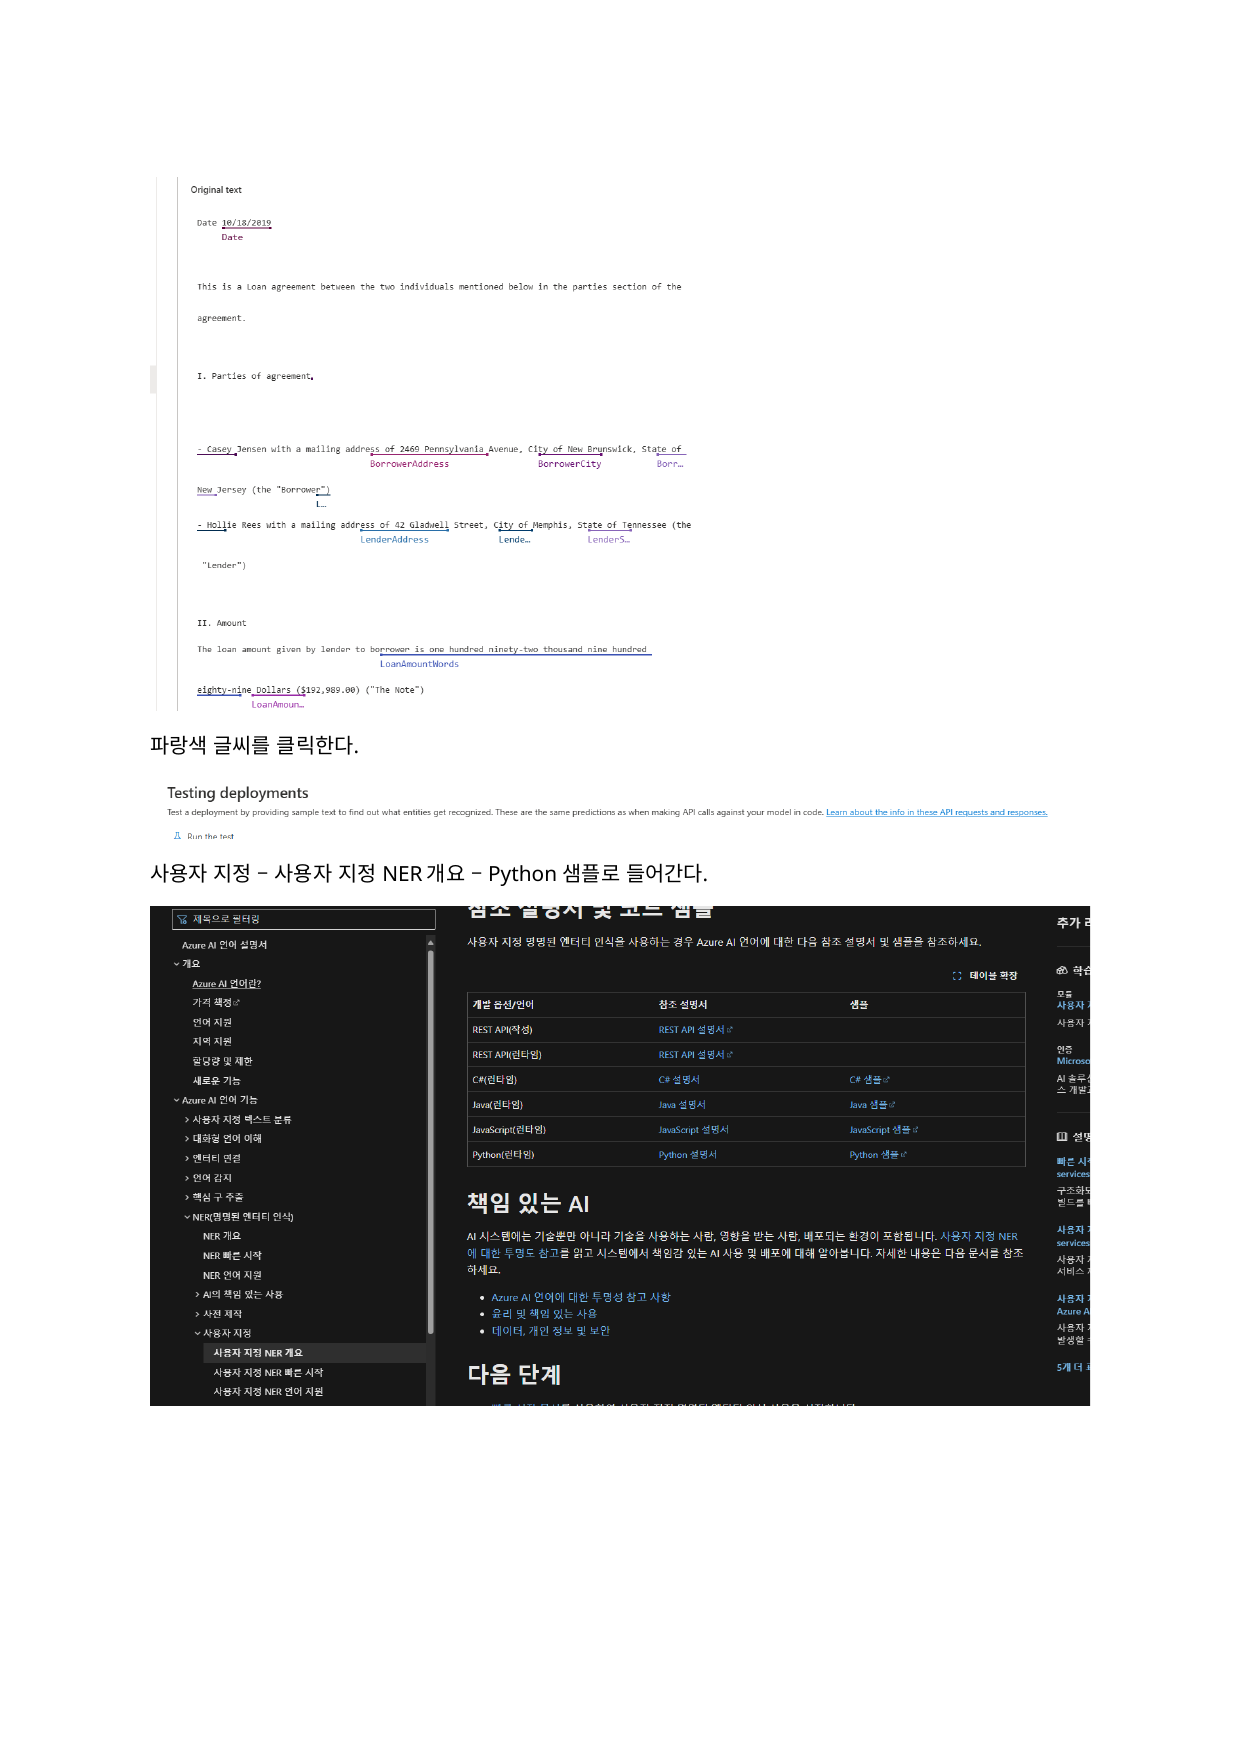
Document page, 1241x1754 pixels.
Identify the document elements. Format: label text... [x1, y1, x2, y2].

text 파랑색 글씨를 클릭한다. [150, 729, 1090, 759]
picture [150, 906, 1091, 1406]
picture [150, 177, 1091, 711]
text 사용자 지정 – 사용자 지정 NER개요 – Python 샘플로 들어간다. [150, 857, 1090, 888]
picture [150, 778, 1091, 839]
